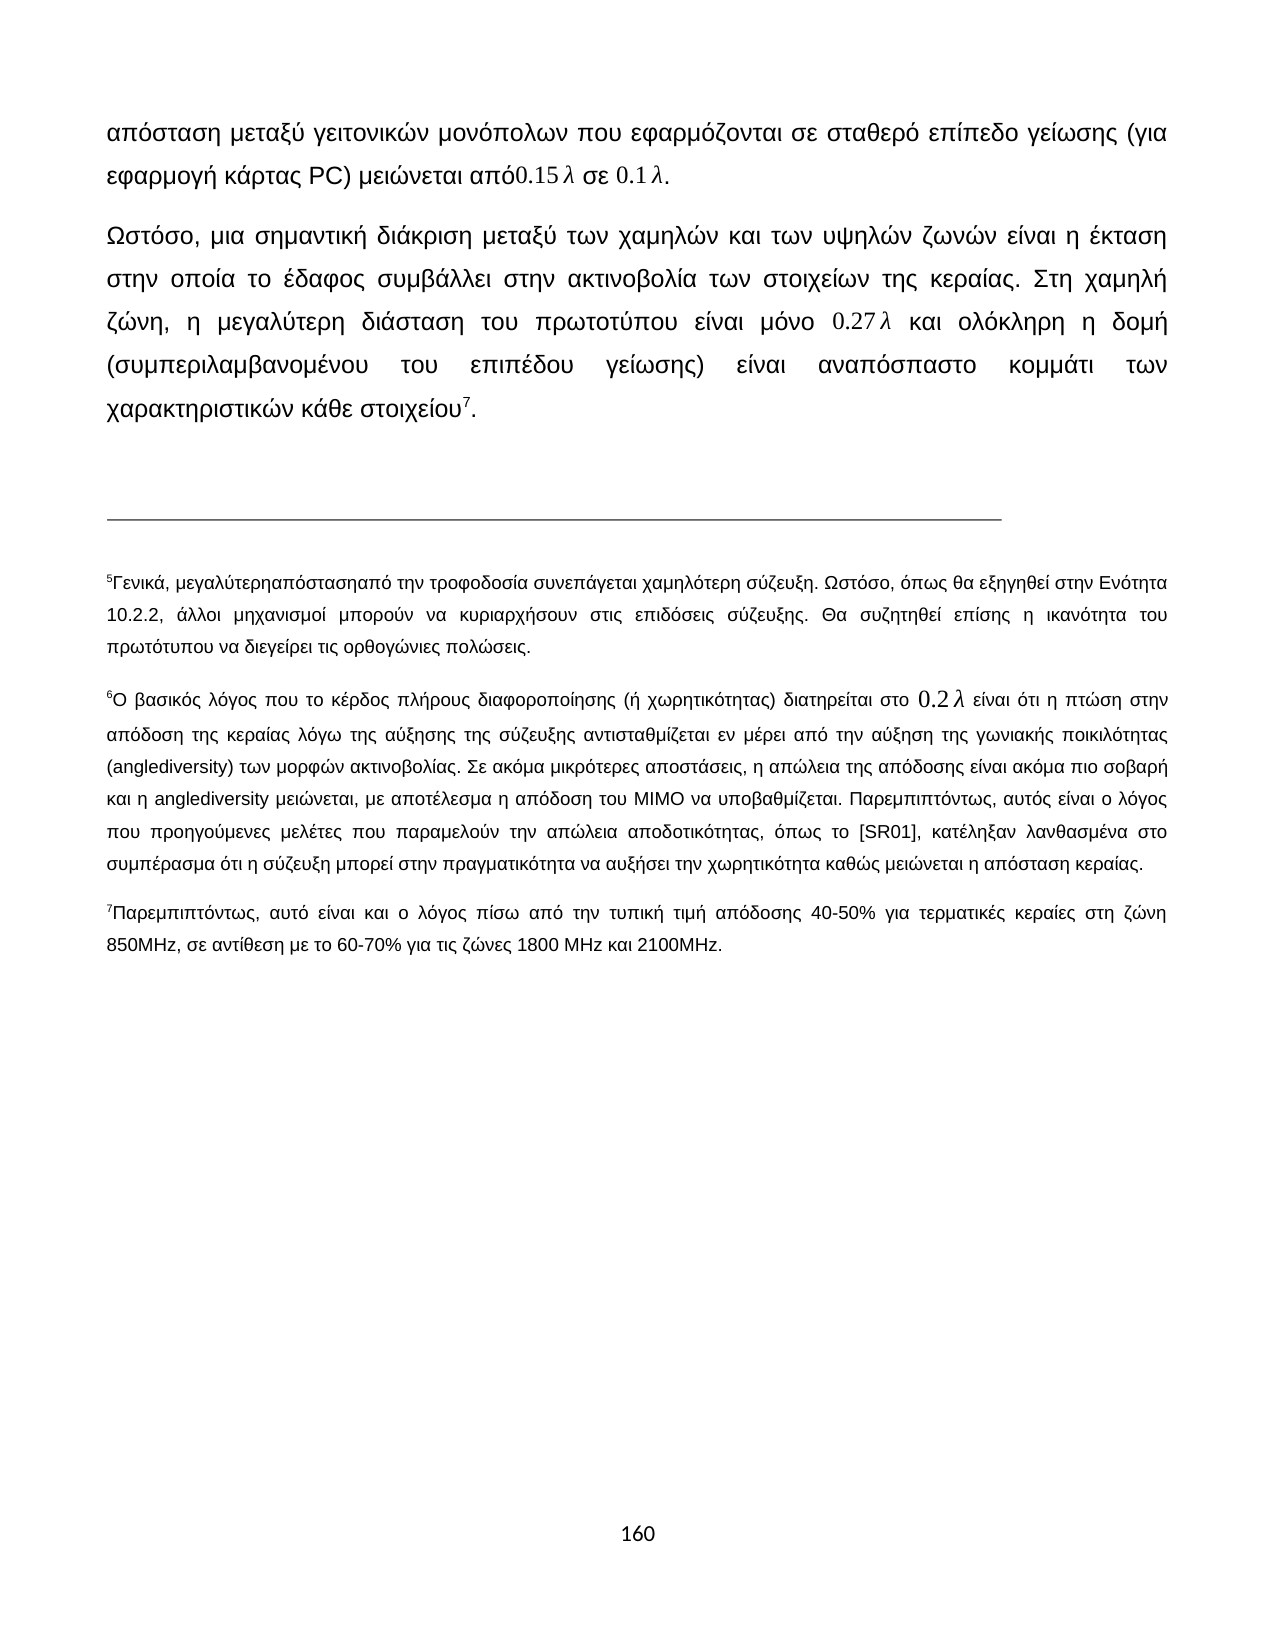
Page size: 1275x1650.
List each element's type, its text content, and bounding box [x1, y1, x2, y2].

text 5Γενικά, μεγαλύτερηαπόστασηαπό την τροφοδοσία συνεπάγεται χαμηλότερη σύζευξη. Ωστόσο, όπως θα εξηγηθεί στην Ενότητα 10.2.2, άλλοι μηχανισμοί μπορούν να κυριαρχήσουν στις επιδόσεις σύζευξης. Θα συζητηθεί επίσης η ικανότητα του πρωτότυπου να διεγείρει τις ορθογώνιες πολώσεις. [106, 572, 1169, 658]
picture [106, 513, 1007, 528]
text Ωστόσο, μια σημαντική διάκριση μεταξύ των χαμηλών και των υψηλών ζωνών είναι η έκταση στην οποία το έδαφος συμβάλλει στην ακτινοβολία των στοιχείων της κεραίας. Στη χαμηλή ζώνη, η μεγαλύτερη διάσταση του πρωτοτύπου είναι μόνο και ολόκληρη η δομή (συμπεριλαμβανομένου του επιπέδου γείωσης) είναι αναπόσπαστο κομμάτι των χαρακτηριστικών κάθε στοιχείου7. [106, 221, 1169, 422]
text 6Ο βασικός λόγος που το κέρδος πλήρους διαφοροποίησης (ή χωρητικότητας) διατηρείται στο είναι ότι η πτώση στην απόδοση της κεραίας λόγω της αύξησης της σύζευξης αντισταθμίζεται εν μέρει από την αύξηση της γωνιακής ποικιλότητας (anglediversity) των μορφών ακτινοβολίας. Σε ακόμα μικρότερες αποστάσεις, η απώλεια της απόδοσης είναι ακόμα πιο σοβαρή και η anglediversity μειώνεται, με αποτέλεσμα η απόδοση του MIMO να υποβαθμίζεται. Παρεμπιπτόντως, αυτός είναι ο λόγος που προηγούμενες μελέτες που παραμελούν την απώλεια αποδοτικότητας, όπως το [SR01], κατέληξαν λανθασμένα στο συμπέρασμα ότι η σύζευξη μπορεί στην πραγματικότητα να αυξήσει την χωρητικότητα καθώς μειώνεται η απόσταση κεραίας. [106, 685, 1169, 874]
text 7Παρεμπιπτόντως, αυτό είναι και ο λόγος πίσω από την τυπική τιμή απόδοσης 40-50% για τερματικές κεραίες στη ζώνη 850MHz, σε αντίθεση με το 60-70% για τις ζώνες 1800 MHz και 2100MHz. [106, 902, 1169, 956]
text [106, 118, 1169, 190]
